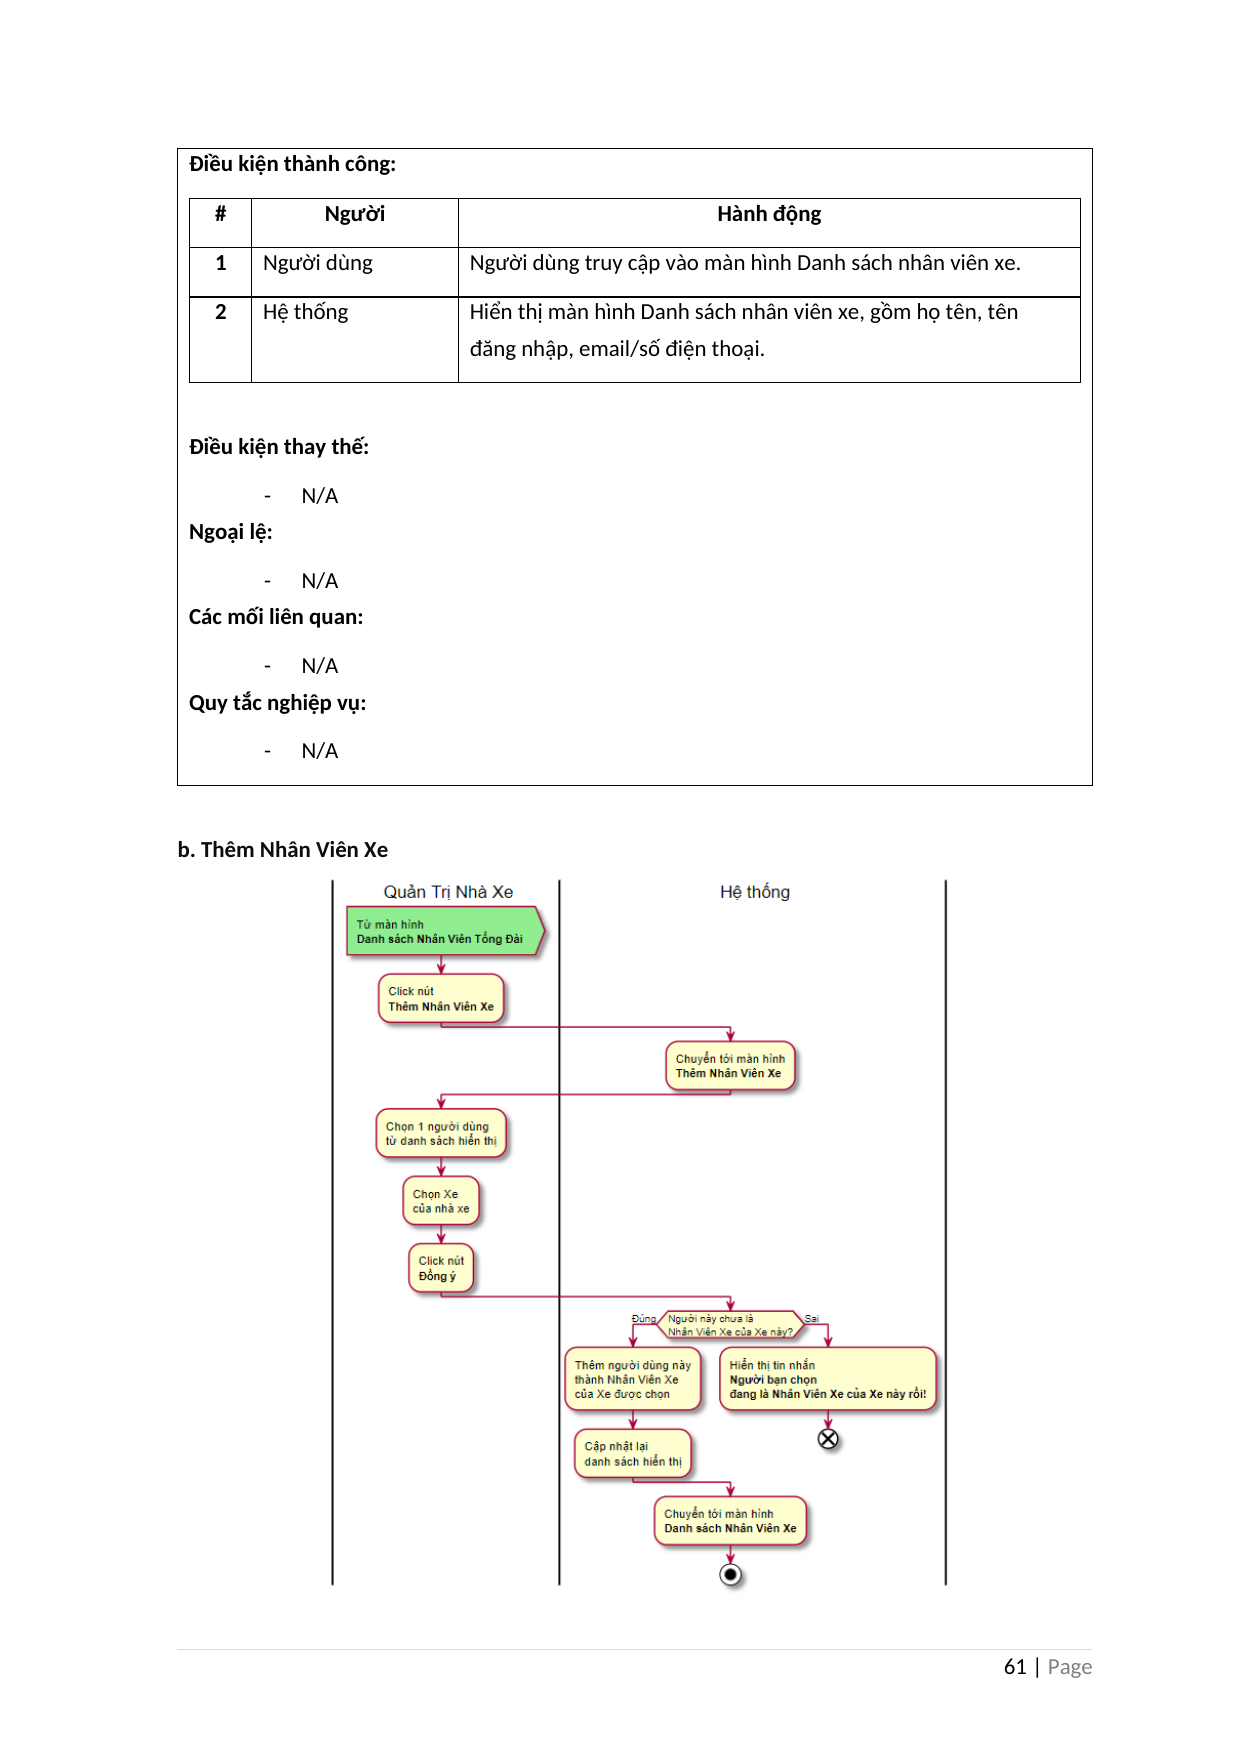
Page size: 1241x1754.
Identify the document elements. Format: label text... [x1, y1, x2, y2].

picture [311, 862, 959, 1605]
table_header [178, 149, 1092, 785]
text b. Thêm Nhân Viên Xe [177, 835, 1092, 863]
